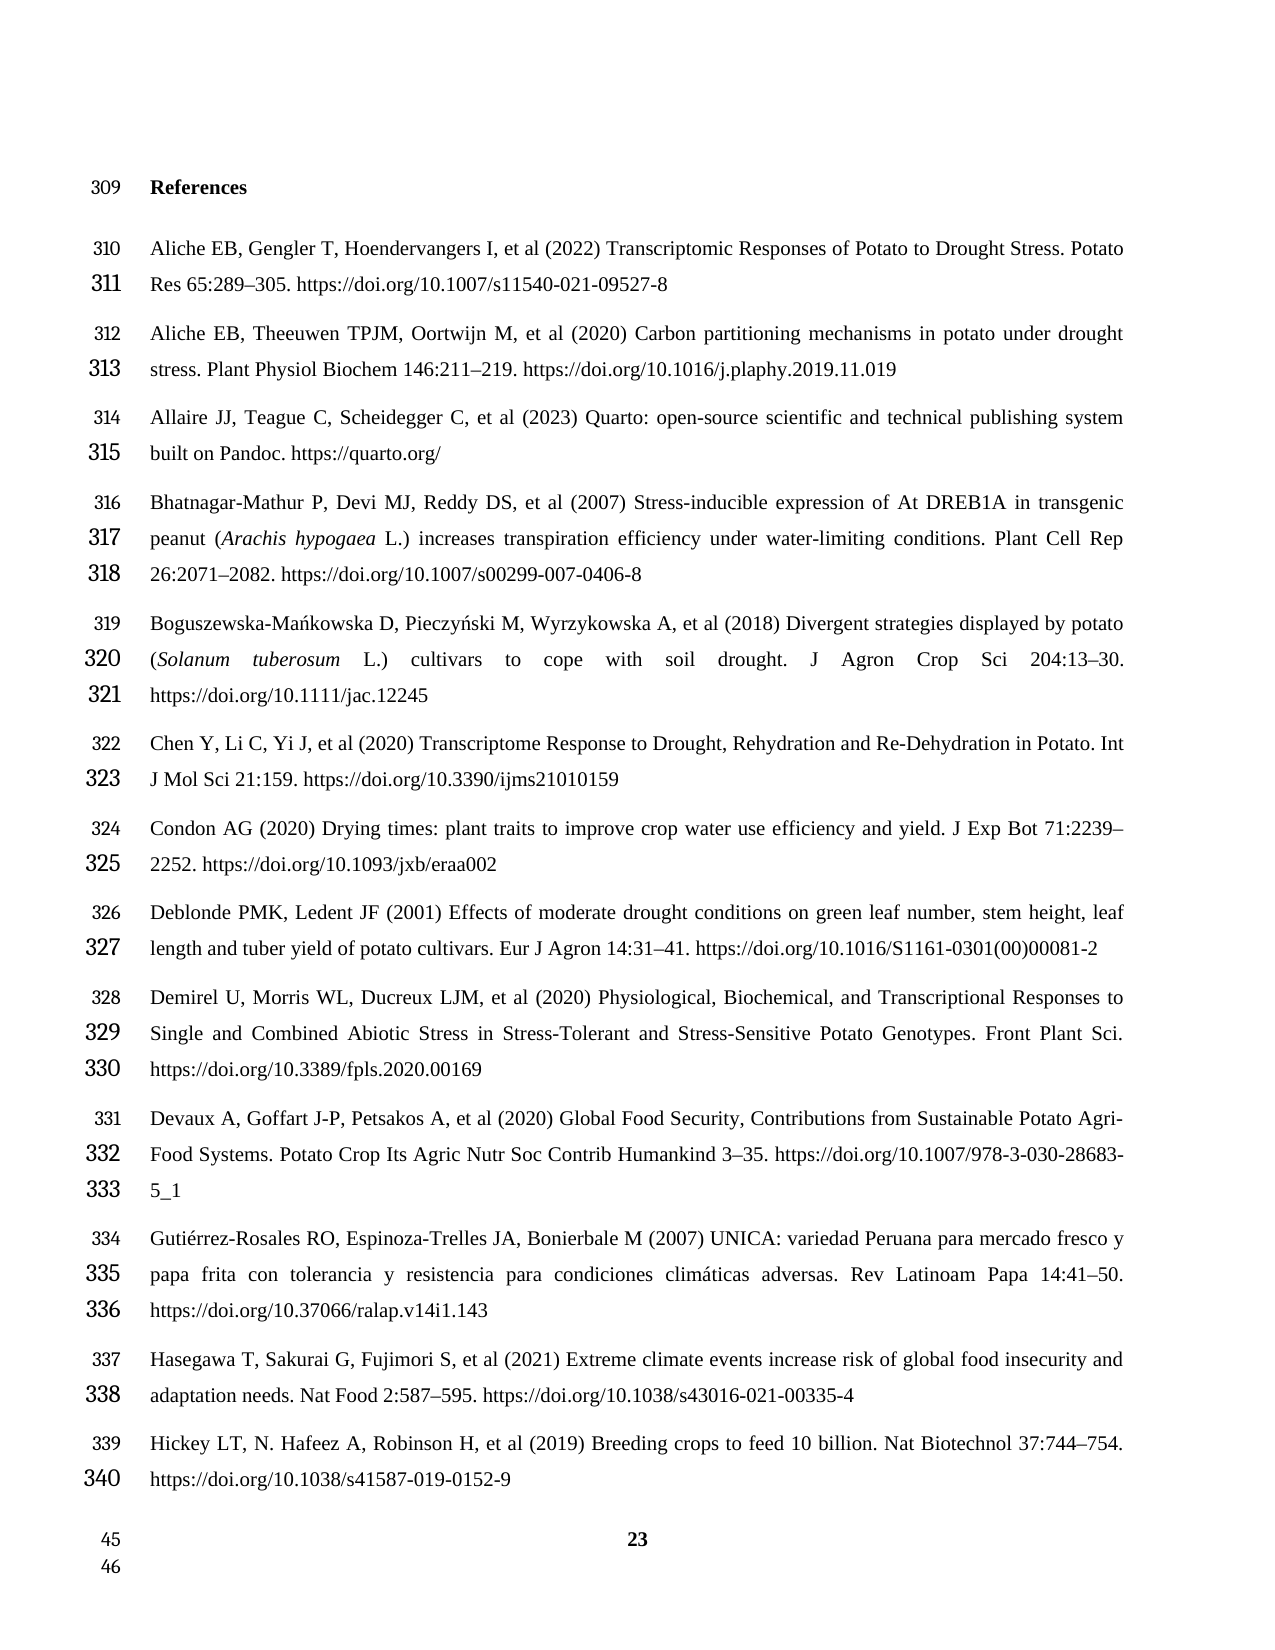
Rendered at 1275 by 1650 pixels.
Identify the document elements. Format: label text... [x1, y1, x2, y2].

text Hickey LT, N. Hafeez A, Robinson H, et al (2019) Breeding crops to feed 10 billion. Nat Biotechnol 37:744–754. https://doi.org/10.1038/s41587-019-0152-9 [150, 1431, 1125, 1491]
text Boguszewska‐Mańkowska D, Pieczyński M, Wyrzykowska A, et al (2018) Divergent strategies displayed by potato (Solanum tuberosum L.) cultivars to cope with soil drought. J Agron Crop Sci 204:13–30. https://doi.org/10.1111/jac.12245 [150, 610, 1125, 707]
text Devaux A, Goffart J-P, Petsakos A, et al (2020) Global Food Security, Contributions from Sustainable Potato Agri-Food Systems. Potato Crop Its Agric Nutr Soc Contrib Humankind 3–35. https://doi.org/10.1007/978-3-030-28683-5_1 [150, 1105, 1125, 1202]
text Allaire JJ, Teague C, Scheidegger C, et al (2023) Quarto: open-source scientific and technical publishing system built on Pandoc. https://quarto.org/ [150, 405, 1125, 465]
text Gutiérrez-Rosales RO, Espinoza-Trelles JA, Bonierbale M (2007) UNICA: variedad Peruana para mercado fresco y papa frita con tolerancia y resistencia para condiciones climáticas adversas. Rev Latinoam Papa 14:41–50. https://doi.org/10.37066/ralap.v14i1.143 [150, 1226, 1125, 1322]
text Chen Y, Li C, Yi J, et al (2020) Transcriptome Response to Drought, Rehydration and Re-Dehydration in Potato. Int J Mol Sci 21:159. https://doi.org/10.3390/ijms21010159 [150, 731, 1125, 791]
text Condon AG (2020) Drying times: plant traits to improve crop water use efficiency and yield. J Exp Bot 71:2239–2252. https://doi.org/10.1093/jxb/eraa002 [150, 816, 1125, 876]
text Bhatnagar-Mathur P, Devi MJ, Reddy DS, et al (2007) Stress-inducible expression of At DREB1A in transgenic peanut (Arachis hypogaea L.) increases transpiration efficiency under water-limiting conditions. Plant Cell Rep 26:2071–2082. https://doi.org/10.1007/s00299-007-0406-8 [150, 490, 1125, 586]
text Deblonde PMK, Ledent JF (2001) Effects of moderate drought conditions on green leaf number, stem height, leaf length and tuber yield of potato cultivars. Eur J Agron 14:31–41. https://doi.org/10.1016/S1161-0301(00)00081-2 [150, 900, 1125, 960]
text Aliche EB, Theeuwen TPJM, Oortwijn M, et al (2020) Carbon partitioning mechanisms in potato under drought stress. Plant Physiol Biochem 146:211–219. https://doi.org/10.1016/j.plaphy.2019.11.019 [150, 321, 1125, 381]
text Aliche EB, Gengler T, Hoendervangers I, et al (2022) Transcriptomic Responses of Potato to Drought Stress. Potato Res 65:289–305. https://doi.org/10.1007/s11540-021-09527-8 [150, 236, 1125, 296]
text Demirel U, Morris WL, Ducreux LJM, et al (2020) Physiological, Biochemical, and Transcriptional Responses to Single and Combined Abiotic Stress in Stress-Tolerant and Stress-Sensitive Potato Genotypes. Front Plant Sci. https://doi.org/10.3389/fpls.2020.00169 [150, 985, 1125, 1081]
subtitle References [150, 175, 1125, 199]
text Hasegawa T, Sakurai G, Fujimori S, et al (2021) Extreme climate events increase risk of global food insecurity and adaptation needs. Nat Food 2:587–595. https://doi.org/10.1038/s43016-021-00335-4 [150, 1347, 1125, 1407]
